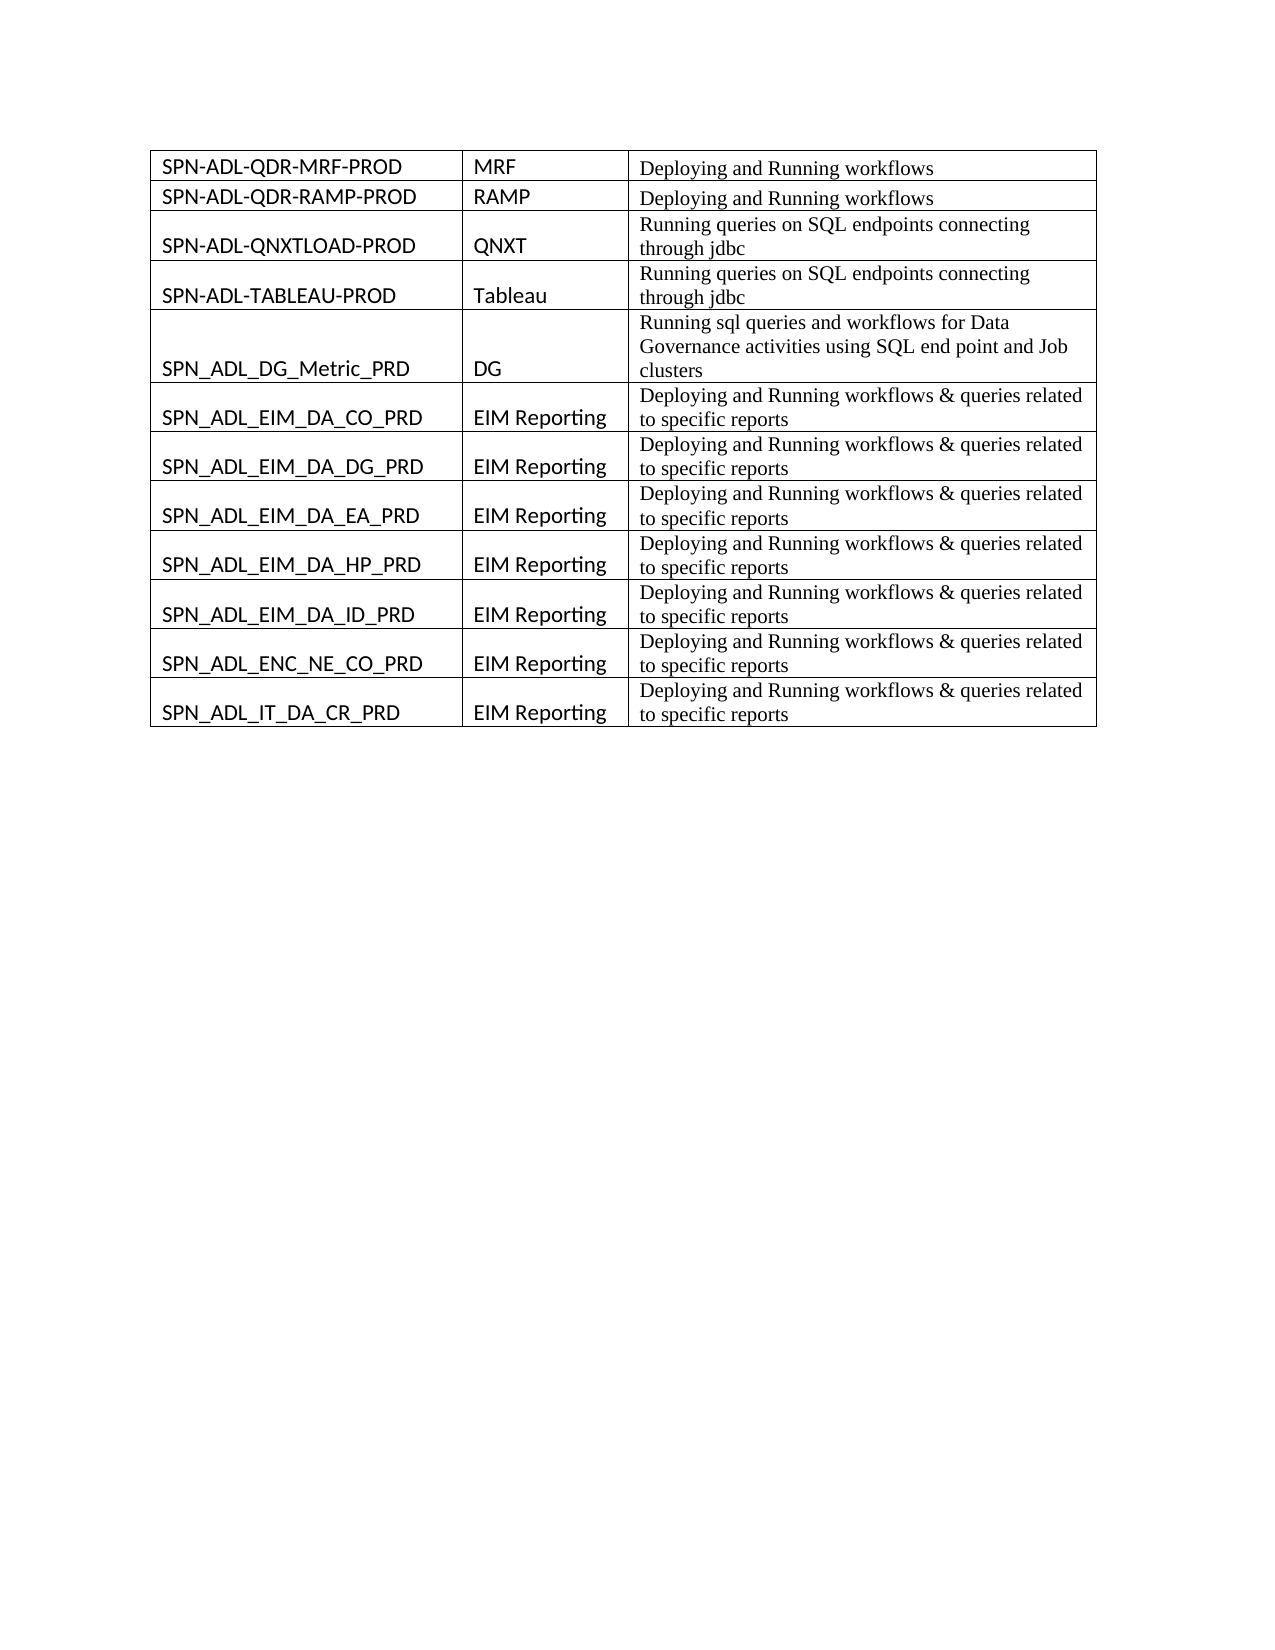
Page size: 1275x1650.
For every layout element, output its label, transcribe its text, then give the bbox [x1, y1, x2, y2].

table_cell EIM Reporting [463, 383, 628, 431]
table_cell SPN-ADL-TABLEAU-PROD [151, 261, 462, 309]
table_cell SPN_ADL_EIM_DA_CO_PRD [151, 383, 462, 431]
table_cell SPN-ADL-QDR-MRF-PROD [151, 151, 462, 180]
table_cell EIM Reporting [463, 678, 628, 726]
table_cell SPN_ADL_EIM_DA_HP_PRD [151, 531, 462, 579]
table_cell EIM Reporting [463, 629, 628, 677]
table_cell EIM Reporting [463, 432, 628, 480]
table_cell SPN_ADL_EIM_DA_DG_PRD [151, 432, 462, 480]
table_cell EIM Reporting [463, 580, 628, 628]
table_cell SPN_ADL_IT_DA_CR_PRD [151, 678, 462, 726]
table_cell MRF [463, 151, 628, 180]
table_cell Running sql queries and workflows for Data Governance activities using SQL end point and Job clusters [629, 310, 1096, 382]
table_cell QNXT [463, 211, 628, 259]
table_cell Deploying and Running workflows & queries related to specific reports [629, 629, 1096, 677]
table_cell SPN-ADL-QDR-RAMP-PROD [151, 181, 462, 210]
table_cell Running queries on SQL endpoints connecting through jdbc [629, 211, 1096, 259]
table_cell DG [463, 310, 628, 382]
table_cell EIM Reporting [463, 531, 628, 579]
table_cell Deploying and Running workflows & queries related to specific reports [629, 432, 1096, 480]
table_cell Deploying and Running workflows & queries related to specific reports [629, 580, 1096, 628]
table_cell Running queries on SQL endpoints connecting through jdbc [629, 261, 1096, 309]
table_cell RAMP [463, 181, 628, 210]
table_cell SPN-ADL-QNXTLOAD-PROD [151, 211, 462, 259]
table_cell Deploying and Running workflows [629, 181, 1096, 210]
table_cell Deploying and Running workflows & queries related to specific reports [629, 531, 1096, 579]
table_cell Deploying and Running workflows [629, 151, 1096, 180]
table_cell EIM Reporting [463, 481, 628, 529]
table_cell SPN_ADL_EIM_DA_ID_PRD [151, 580, 462, 628]
table_cell SPN_ADL_DG_Metric_PRD [151, 310, 462, 382]
table_cell Deploying and Running workflows & queries related to specific reports [629, 481, 1096, 529]
table_cell Deploying and Running workflows & queries related to specific reports [629, 383, 1096, 431]
table_cell Tableau [463, 261, 628, 309]
table_cell Deploying and Running workflows & queries related to specific reports [629, 678, 1096, 726]
table_cell SPN_ADL_ENC_NE_CO_PRD [151, 629, 462, 677]
table_cell SPN_ADL_EIM_DA_EA_PRD [151, 481, 462, 529]
